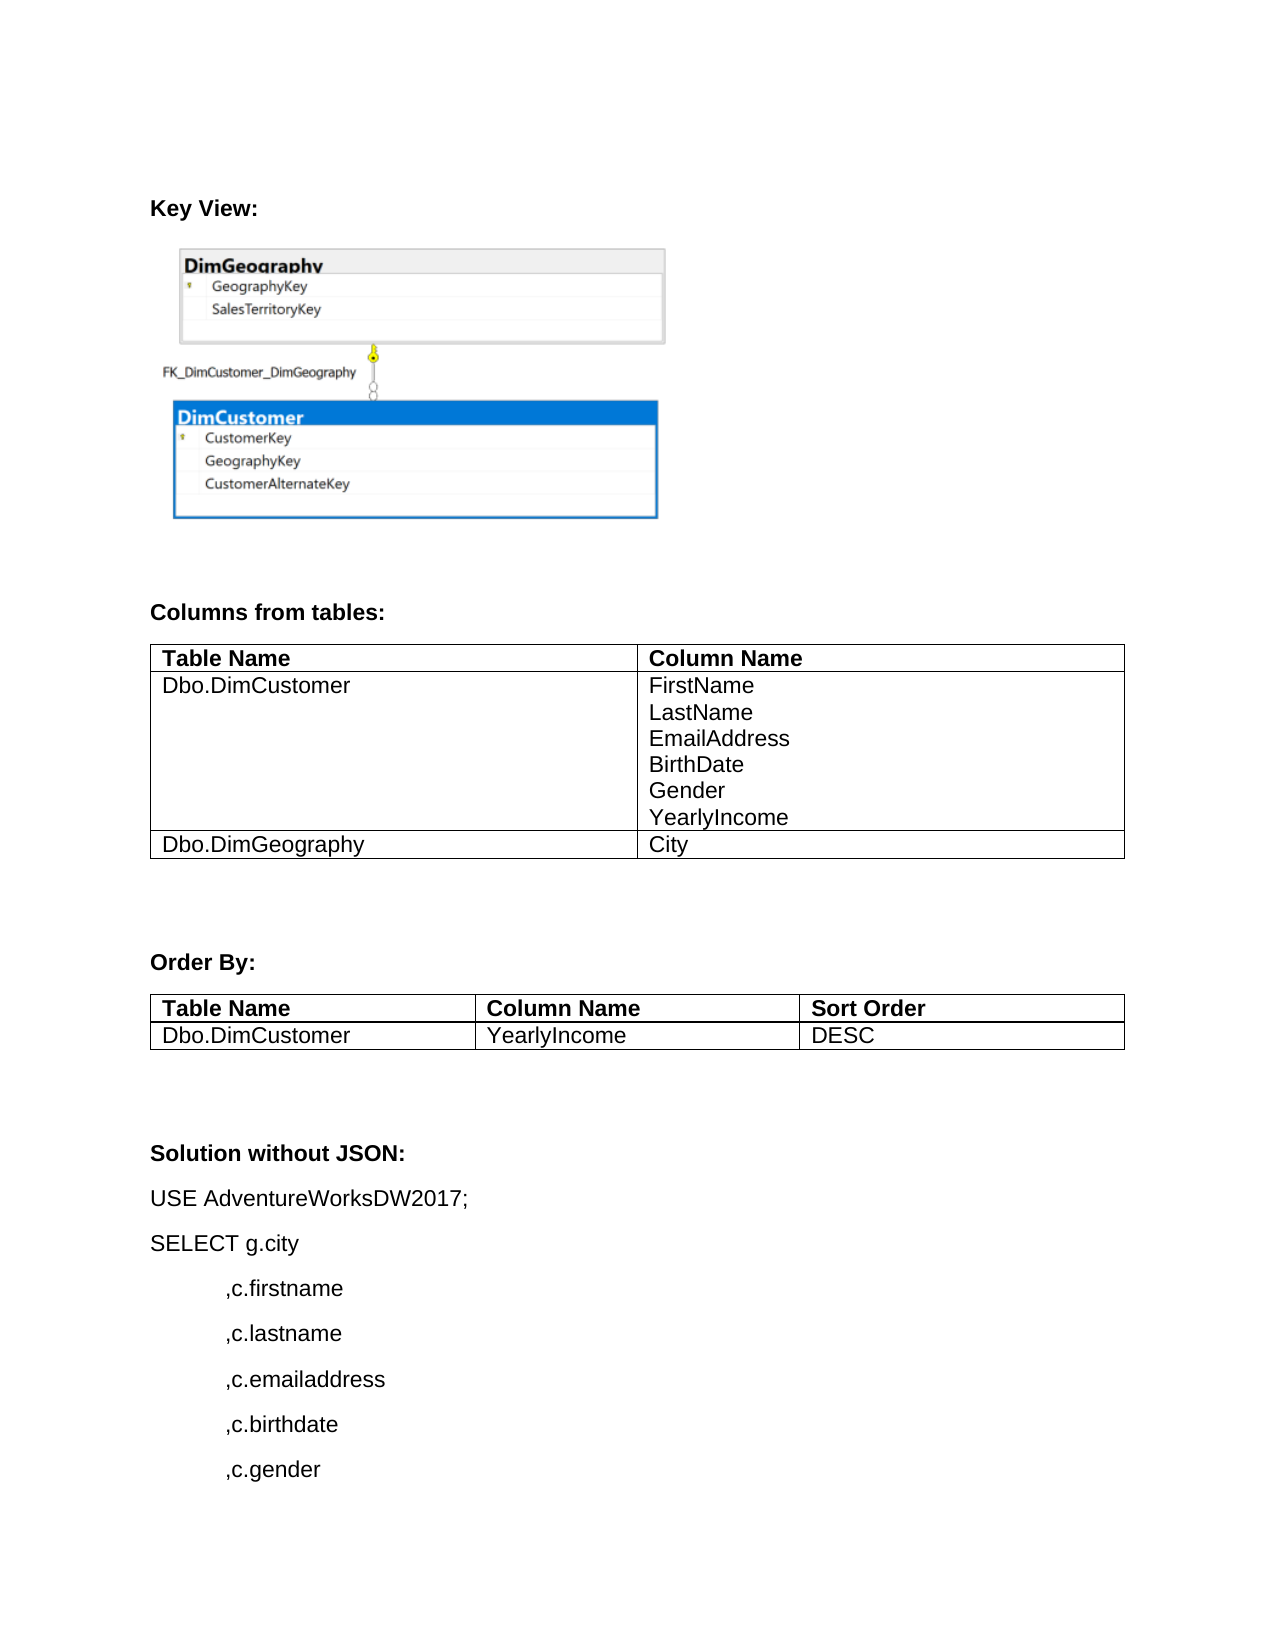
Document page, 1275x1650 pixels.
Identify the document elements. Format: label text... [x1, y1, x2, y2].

table_header Table Name [151, 995, 475, 1021]
text ,c.emailaddress [150, 1366, 1125, 1392]
text ,c.firstname [150, 1275, 1125, 1302]
text SELECT g.city [150, 1230, 1125, 1257]
text ,c.gender [150, 1456, 1125, 1482]
table_cell Dbo.DimCustomer [151, 672, 637, 830]
table_header Column Name [638, 645, 1124, 671]
table_cell Dbo.DimGeography [151, 831, 637, 858]
picture [150, 240, 734, 535]
table_cell City [638, 831, 1124, 858]
table_cell FirstName LastName EmailAddress BirthDate Gender YearlyIncome [638, 672, 1124, 830]
text ,c.birthdate [150, 1411, 1125, 1437]
table_header Column Name [476, 995, 799, 1021]
table_header Sort Order [800, 995, 1124, 1021]
table_header Table Name [151, 645, 637, 671]
text ,c.lastname [150, 1320, 1125, 1347]
text Solution without JSON: [150, 1140, 1125, 1166]
table_cell DESC [800, 1023, 1124, 1049]
table_cell Dbo.DimCustomer [151, 1023, 475, 1049]
table_cell YearlyIncome [476, 1023, 799, 1049]
text USE AdventureWorksDW2017; [150, 1185, 1125, 1211]
text Order By: [150, 949, 1125, 975]
text Columns from tables: [150, 598, 1125, 625]
text Key View: [150, 195, 1125, 221]
